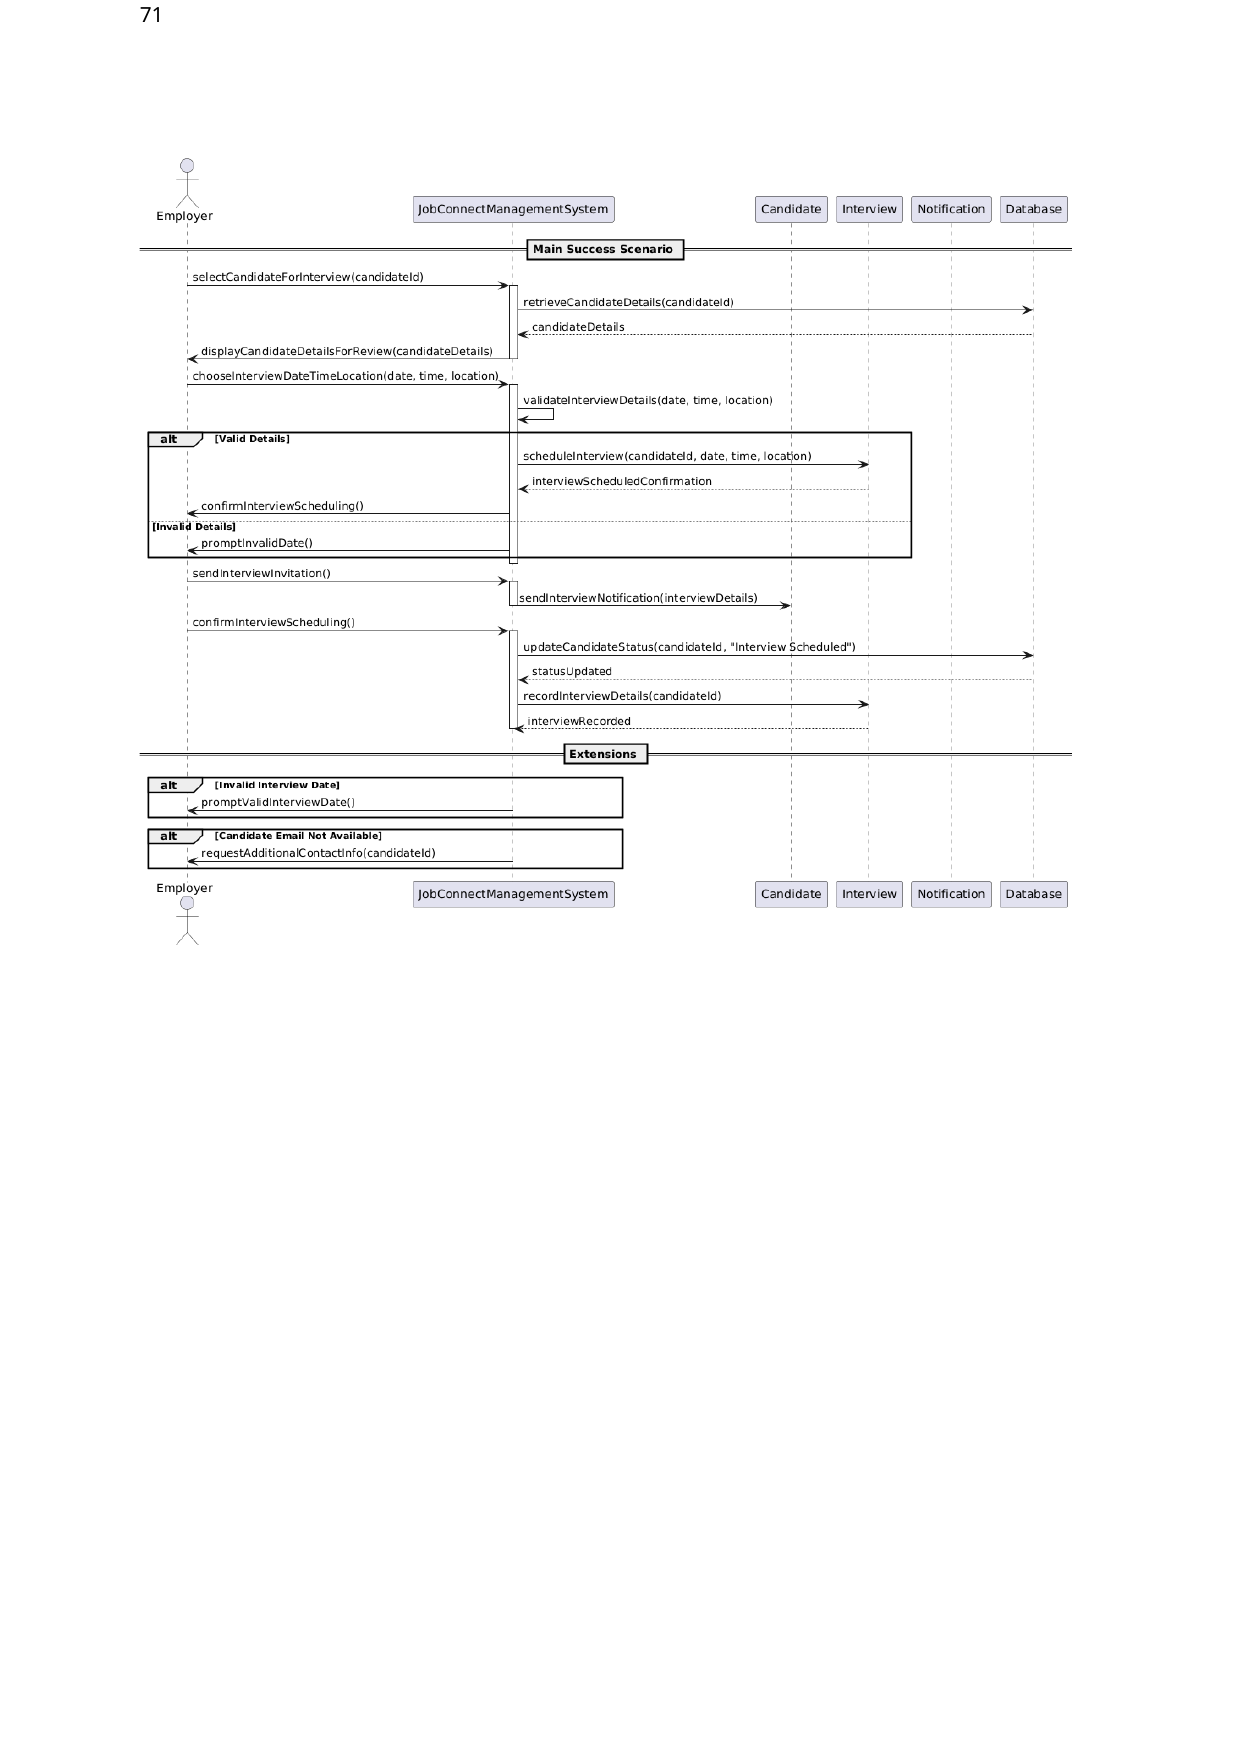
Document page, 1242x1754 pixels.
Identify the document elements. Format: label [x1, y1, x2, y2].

picture [139, 158, 1072, 945]
